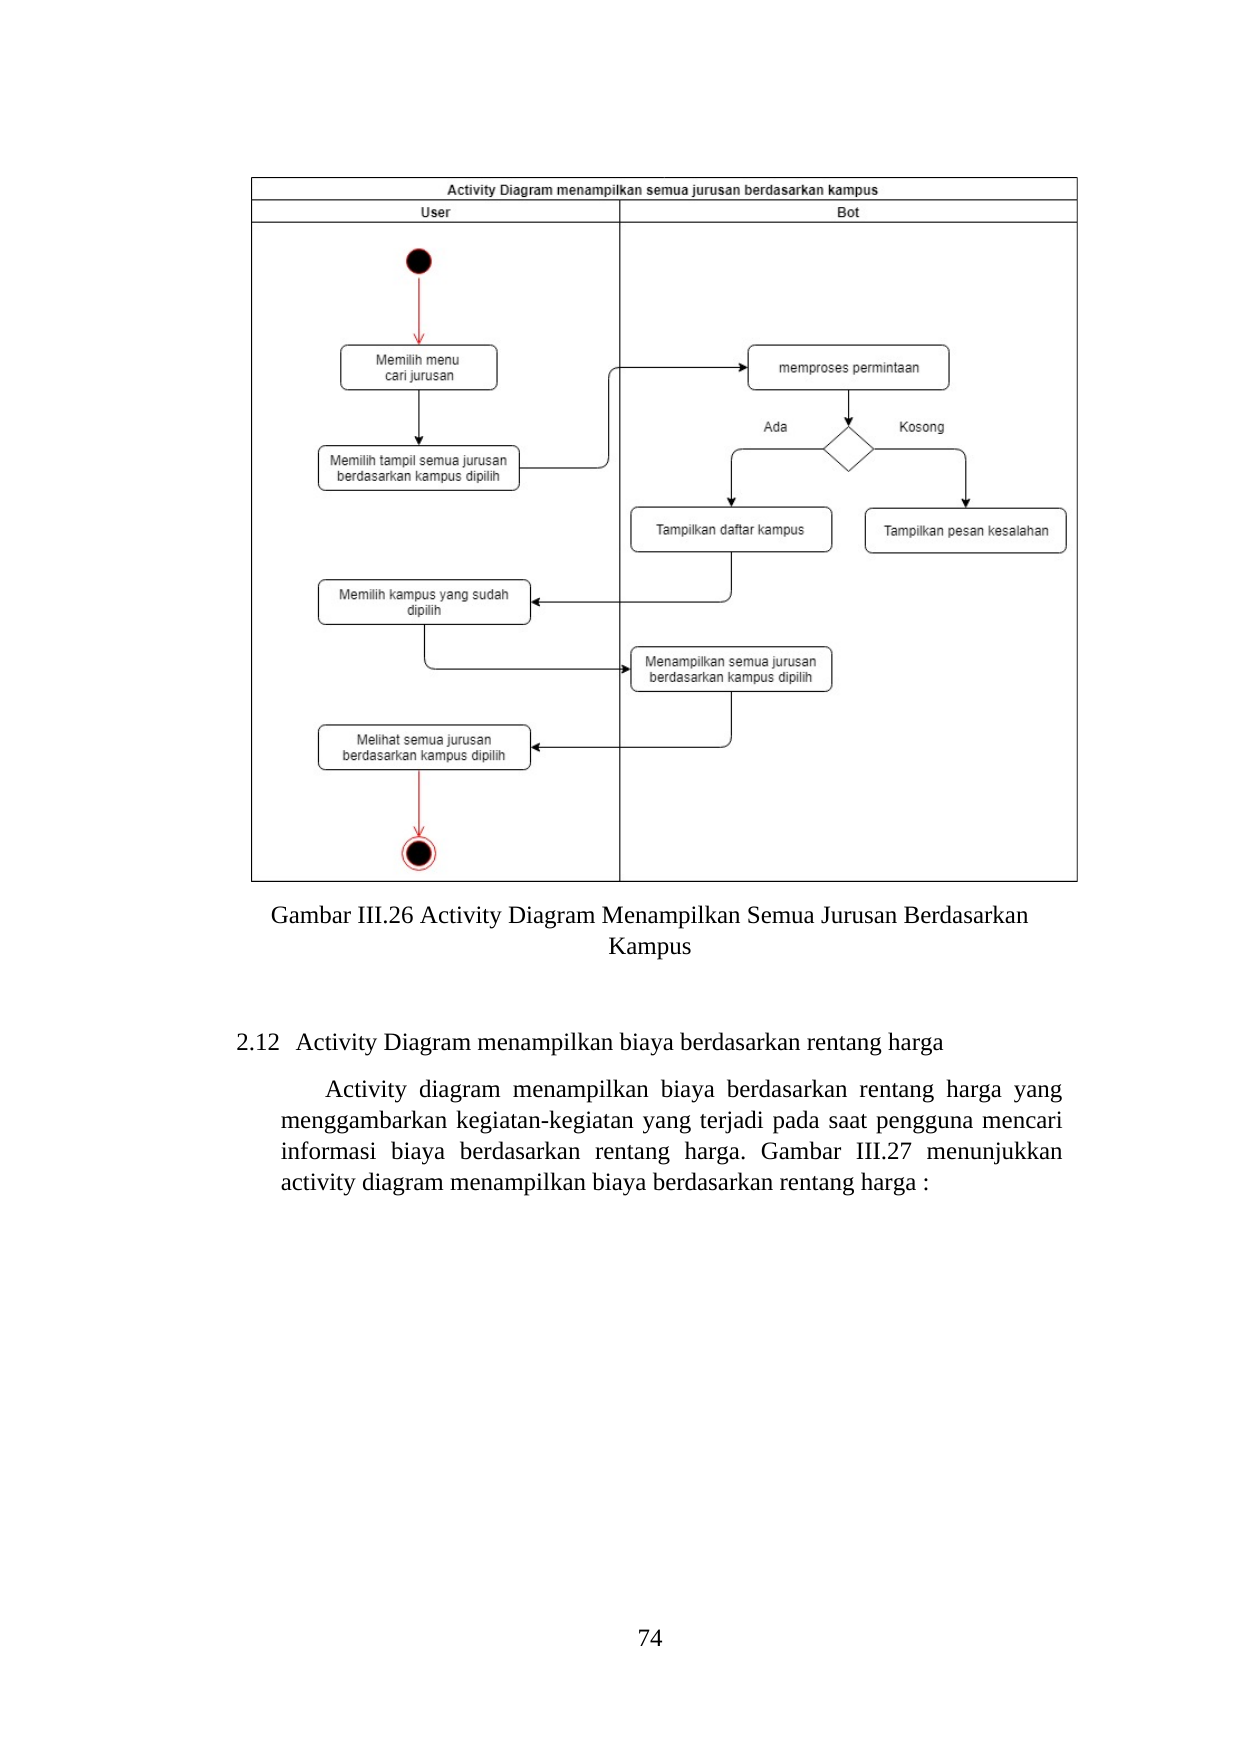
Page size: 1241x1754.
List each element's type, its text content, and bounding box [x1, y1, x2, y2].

picture [251, 177, 1078, 882]
list Activity Diagram menampilkan biaya berdasarkan rentang harga [236, 1027, 1063, 1055]
text Gambar III.26 Activity Diagram Menampilkan Semua Jurusan Berdasarkan Kampus [236, 900, 1063, 960]
text Activity diagram menampilkan biaya berdasarkan rentang harga yang menggambarkan kegiatan-kegiatan yang terjadi pada saat pengguna mencari informasi biaya berdasarkan rentang harga. Gambar III.27 menunjukkan activity diagram menampilkan biaya berdasarkan rentang harga : [281, 1074, 1063, 1196]
